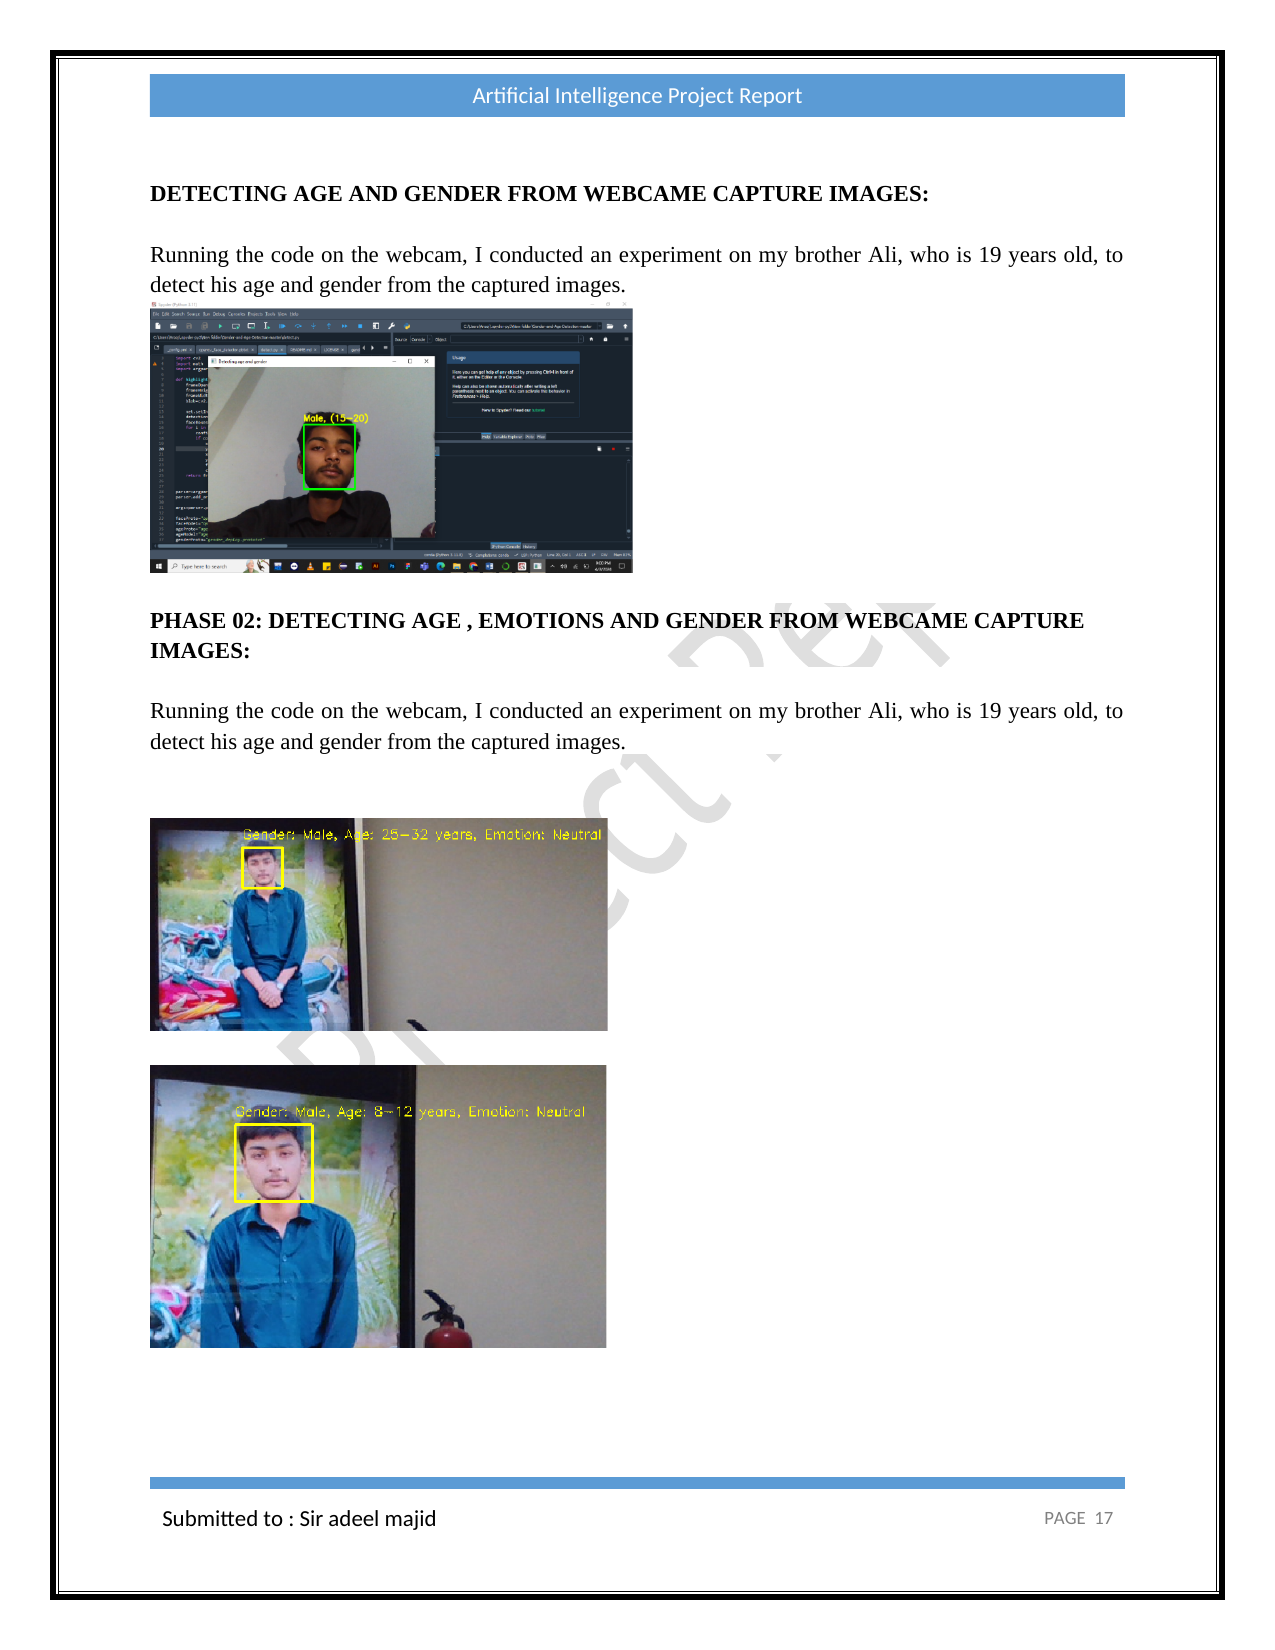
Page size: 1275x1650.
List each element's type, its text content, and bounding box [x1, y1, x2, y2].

text Running the code on the webcam, I conducted an experiment on my brother Ali, who is 19 years old, to detect his age and gender from the captured images. [150, 241, 1125, 297]
picture [150, 301, 633, 573]
subtitle DETECTING AGE AND GENDER FROM WEBCAME CAPTURE IMAGES: [150, 180, 1125, 207]
picture [150, 818, 608, 1031]
subtitle PHASE 02: DETECTING AGE , EMOTIONS AND GENDER FROM WEBCAME CAPTURE IMAGES: [150, 607, 1125, 663]
text Running the code on the webcam, I conducted an experiment on my brother Ali, who is 19 years old, to detect his age and gender from the captured images. [150, 697, 1125, 754]
picture [150, 1065, 607, 1348]
